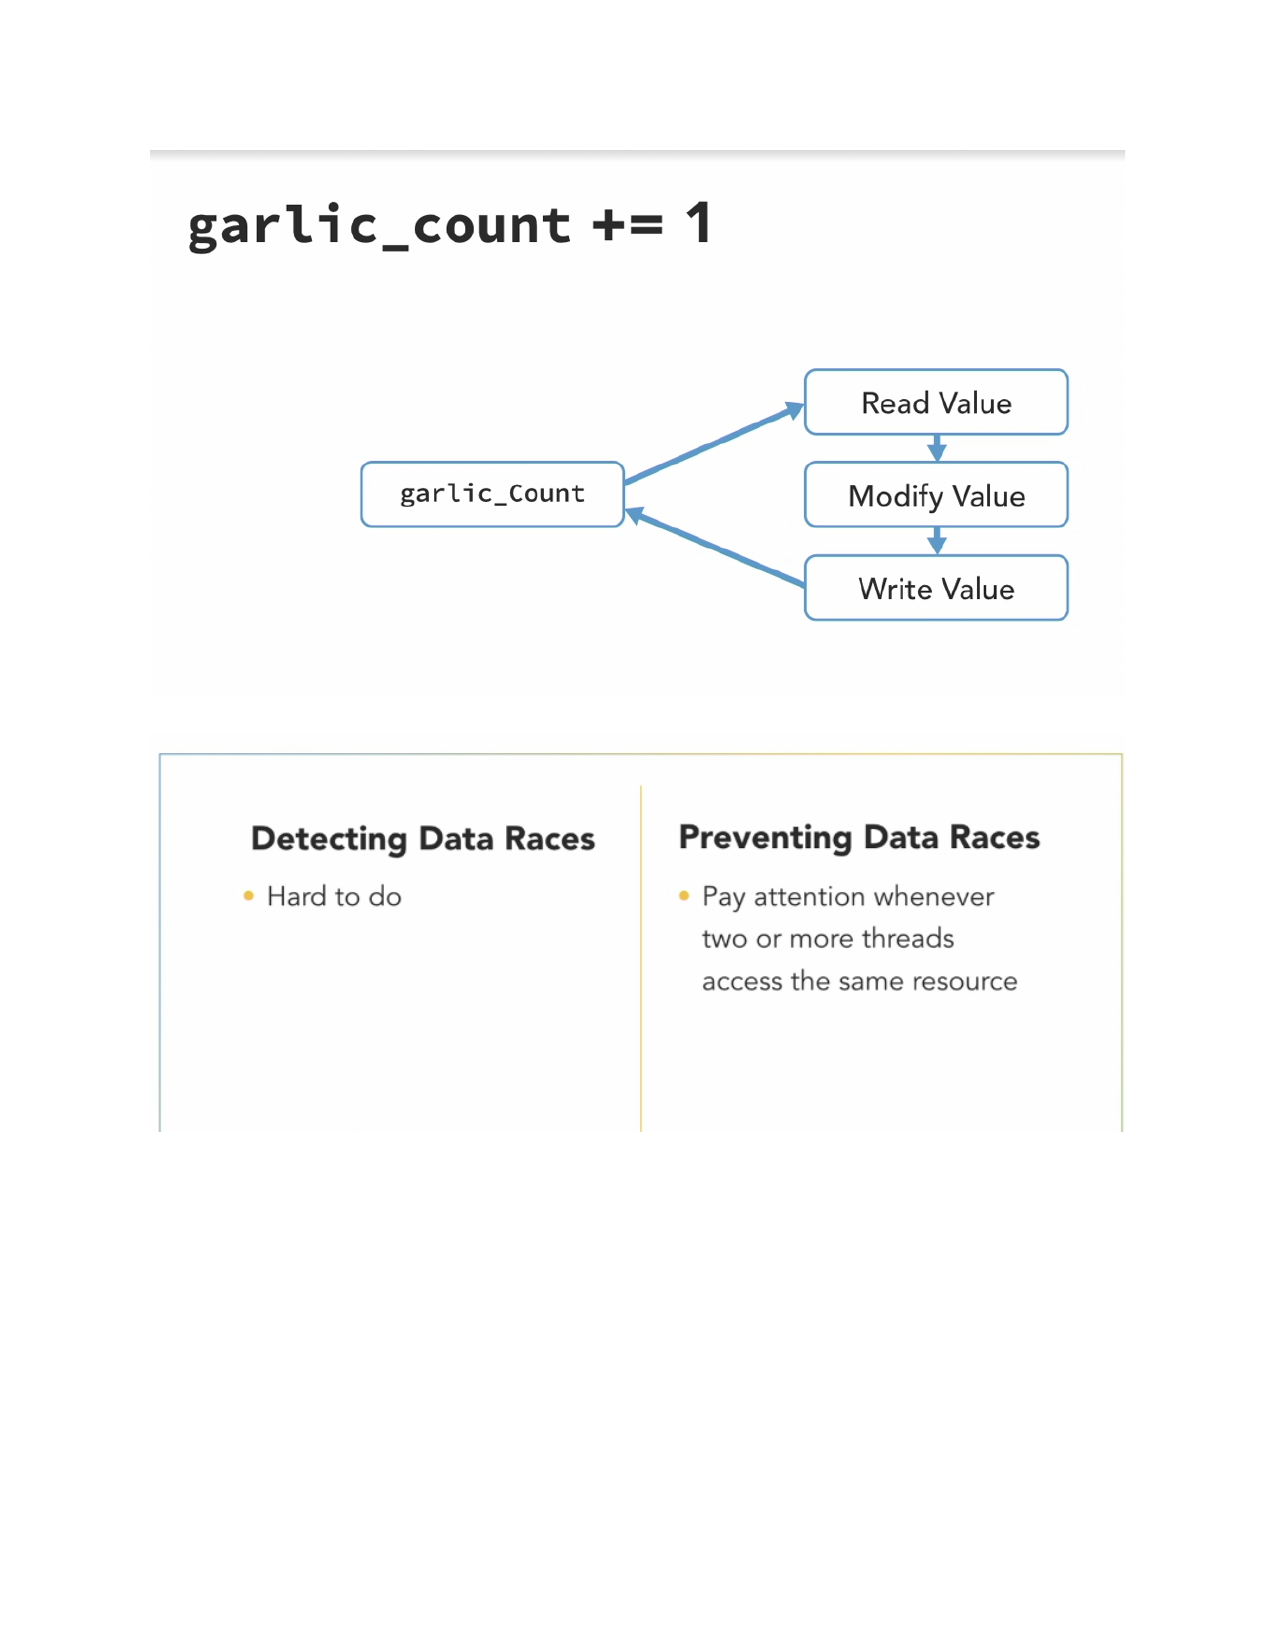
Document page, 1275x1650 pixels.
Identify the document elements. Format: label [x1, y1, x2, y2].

picture [150, 733, 1125, 1132]
picture [150, 150, 1125, 696]
